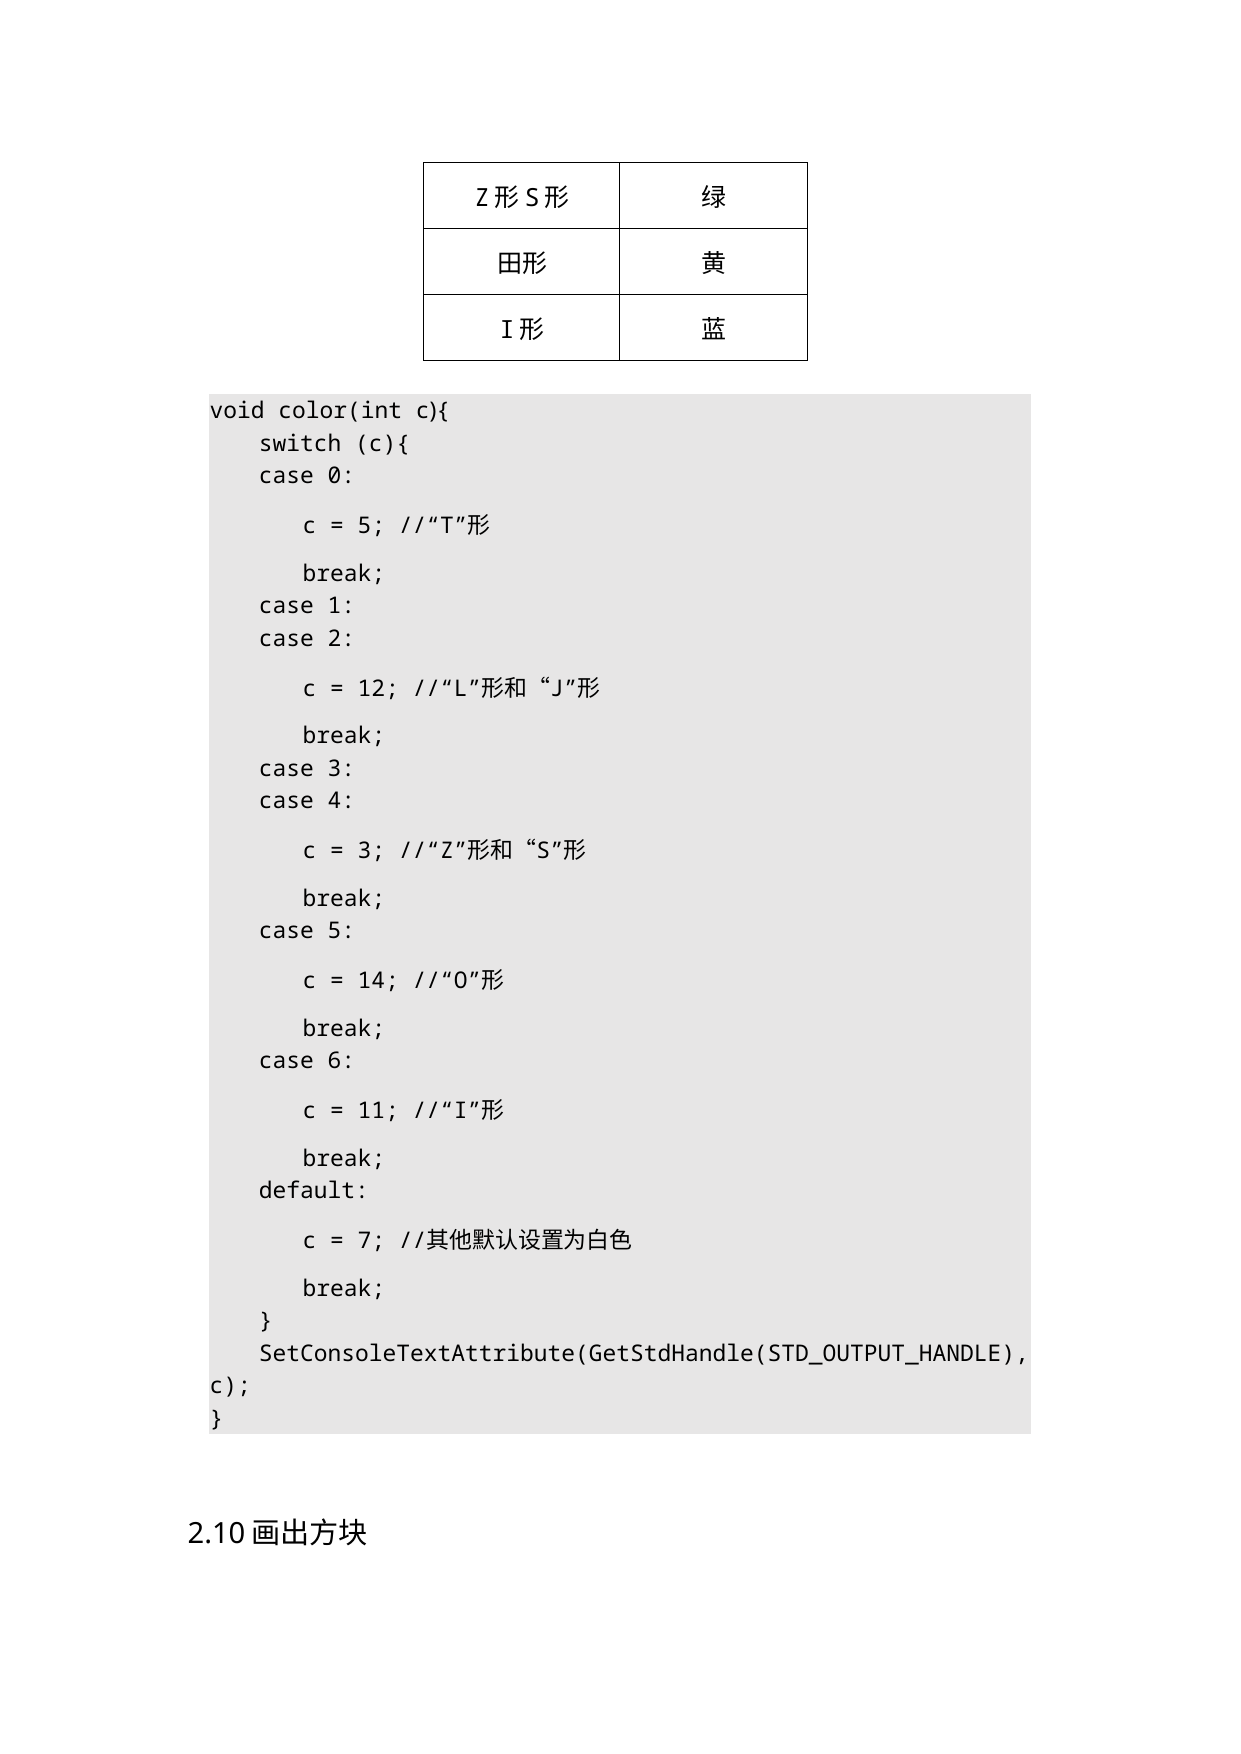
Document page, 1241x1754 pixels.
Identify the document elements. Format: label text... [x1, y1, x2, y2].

text c = 12; //“L”形和“J”形 [209, 654, 1031, 719]
text default: [209, 1174, 1031, 1206]
table_cell 田形 [424, 229, 619, 294]
text void color(int c){ [209, 394, 1031, 426]
text c = 14; //“O”形 [209, 946, 1031, 1011]
text case 4: [209, 784, 1031, 816]
text c = 3; //“Z”形和“S”形 [209, 816, 1031, 881]
table_cell 蓝 [620, 295, 807, 360]
text SetConsoleTextAttribute(GetStdHandle(STD_OUTPUT_HANDLE), c); [209, 1336, 1031, 1401]
text case 5: [209, 914, 1031, 946]
text case 1: [209, 589, 1031, 621]
table_cell 黄 [620, 229, 807, 294]
text case 6: [209, 1044, 1031, 1076]
text break; [209, 881, 1031, 914]
text 2.10画出方块 [187, 1499, 1053, 1564]
text case 0: [209, 459, 1031, 491]
text break; [209, 1141, 1031, 1174]
table_cell I形 [424, 295, 619, 360]
text c = 5; //“T”形 [209, 491, 1031, 556]
table_cell 绿 [620, 163, 807, 228]
text c = 11; //“I”形 [209, 1076, 1031, 1141]
text break; [209, 719, 1031, 751]
text case 2: [209, 621, 1031, 654]
text break; [209, 1011, 1031, 1044]
text } [209, 1304, 1031, 1336]
text break; [209, 1271, 1031, 1304]
text c = 7; //其他默认设置为白色 [209, 1206, 1031, 1271]
table_cell Z形S形 [424, 163, 619, 228]
text break; [209, 556, 1031, 589]
text switch (c){ [209, 426, 1031, 459]
text } [209, 1401, 1031, 1434]
text case 3: [209, 751, 1031, 784]
